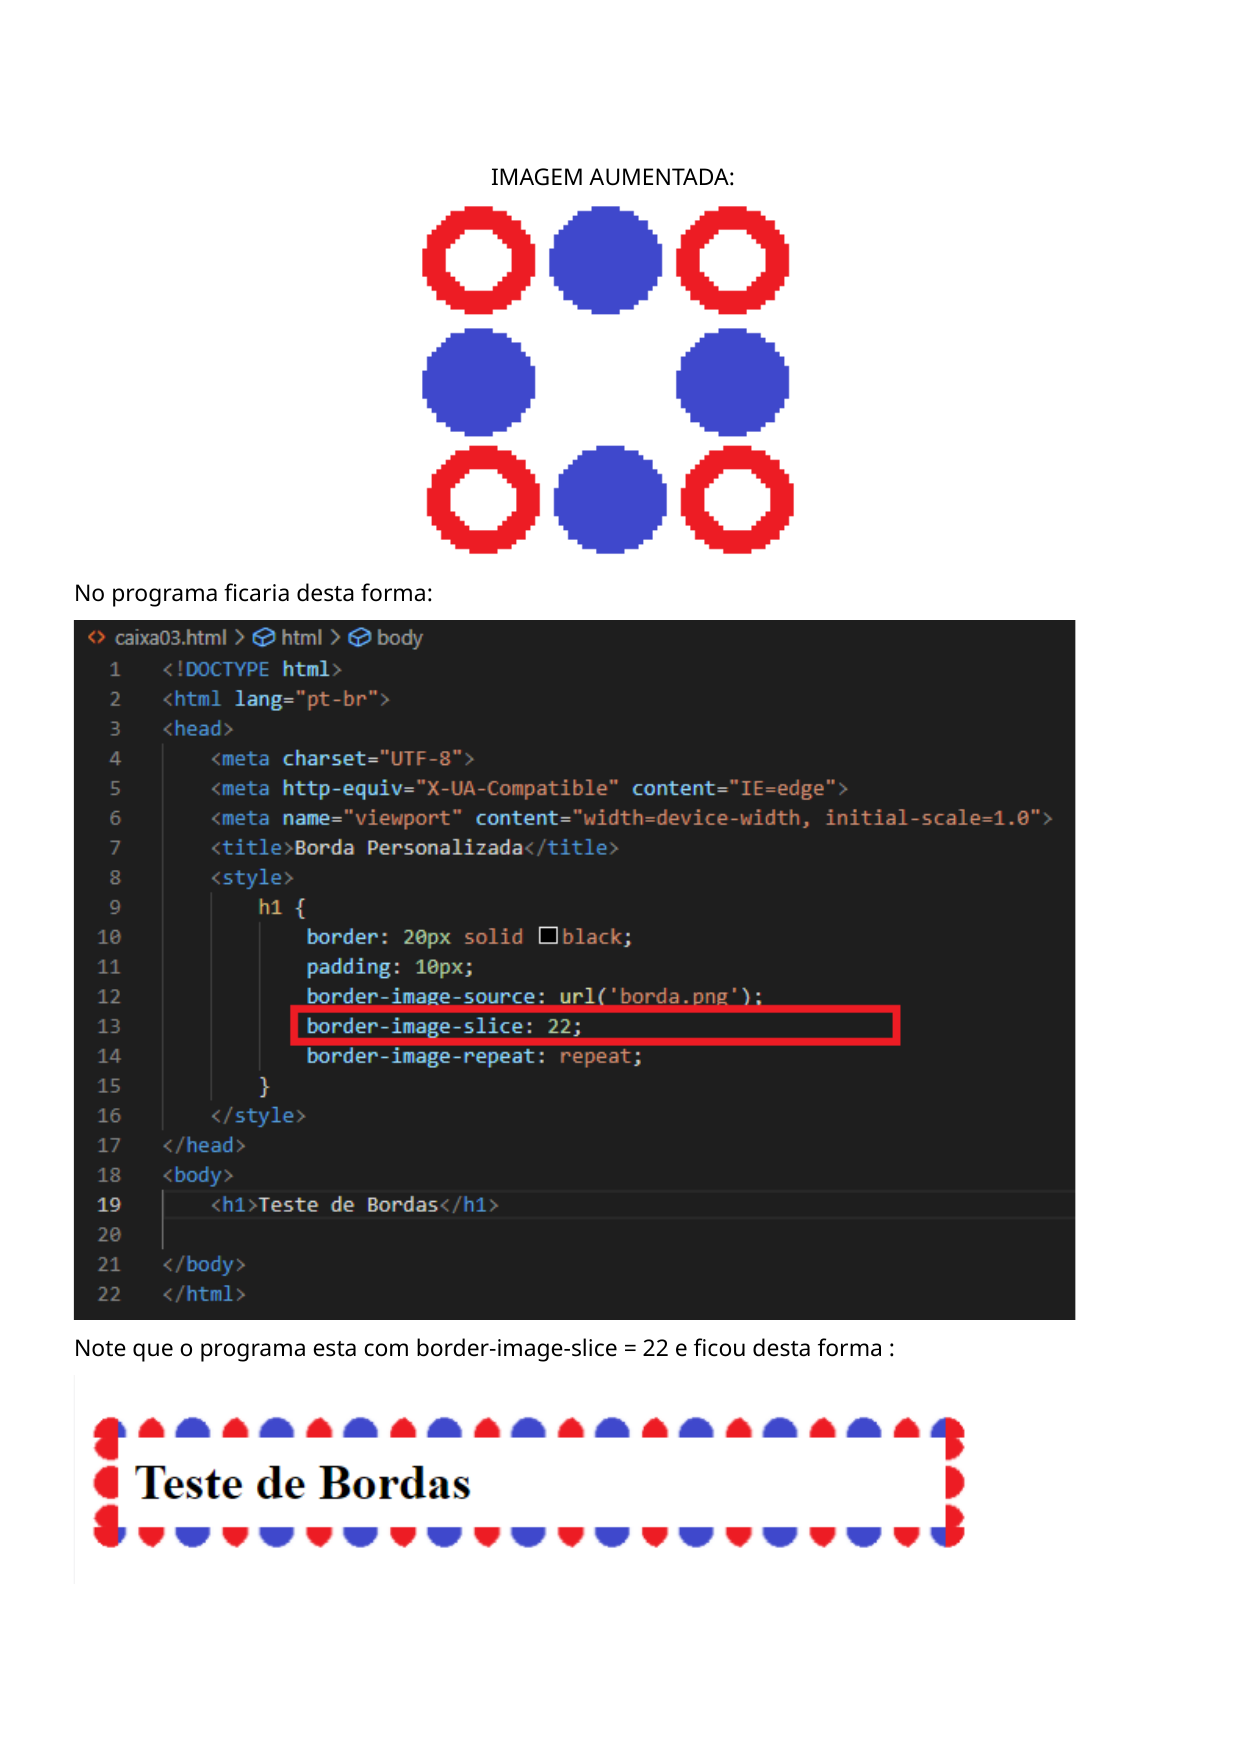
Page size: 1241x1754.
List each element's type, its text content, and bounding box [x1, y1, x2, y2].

subtitle Note que o programa esta com border-image-slice = 22 e ficou desta forma : [74, 1332, 1152, 1363]
subtitle IMAGEM AUMENTADA: [74, 161, 1152, 193]
subtitle No programa ficaria desta forma: [74, 577, 1152, 608]
picture [73, 620, 1076, 1320]
picture [421, 205, 805, 565]
picture [73, 1375, 985, 1584]
